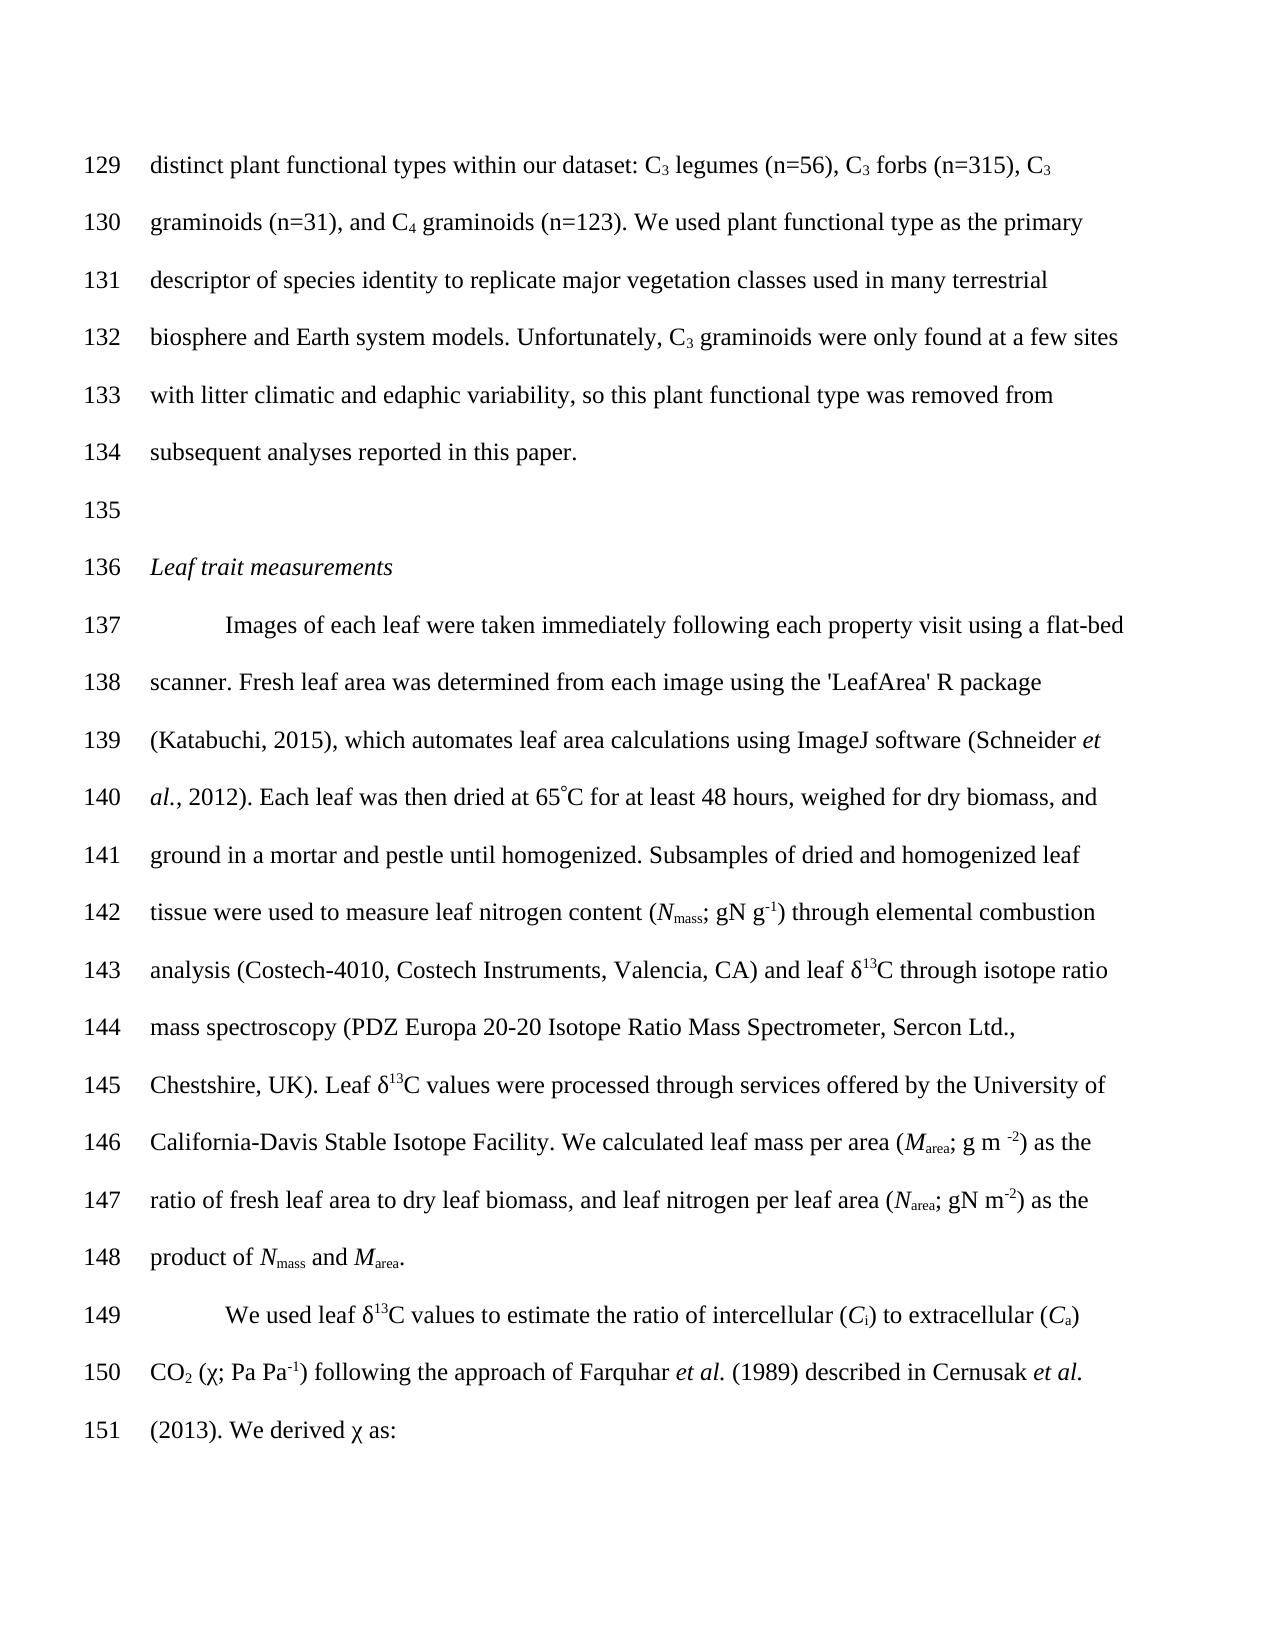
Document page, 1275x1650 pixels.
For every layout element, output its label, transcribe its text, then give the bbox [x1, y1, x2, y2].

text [150, 150, 1125, 466]
text Leaf trait measurements [150, 552, 1125, 581]
text We used leaf δ13C values to estimate the ratio of intercellular (Ci) to extracellular (Ca) CO2 (χ; Pa Pa-1) following the approach of Farquhar et al. (1989) described in Cernusak et al. (2013). We derived χ as: [150, 1300, 1125, 1444]
text Images of each leaf were taken immediately following each property visit using a flat-bed scanner. Fresh leaf area was determined from each image using the 'LeafArea' R package (Katabuchi, 2015), which automates leaf area calculations using ImageJ software (Schneider et al., 2012). Each leaf was then dried at 65C for at least 48 hours, weighed for dry biomass, and ground in a mortar and pestle until homogenized. Subsamples of dried and homogenized leaf tissue were used to measure leaf nitrogen content (Nmass; gN g-1) through elemental combustion analysis (Costech-4010, Costech Instruments, Valencia, CA) and leaf δ13C through isotope ratio mass spectroscopy (PDZ Europa 20-20 Isotope Ratio Mass Spectrometer, Sercon Ltd., Chestshire, UK). Leaf δ13C values were processed through services offered by the University of California-Davis Stable Isotope Facility. We calculated leaf mass per area (Marea; g m -2) as the ratio of fresh leaf area to dry leaf biomass, and leaf nitrogen per leaf area (Narea; gN m-2) as the product of Nmass and Marea. [150, 610, 1125, 1271]
